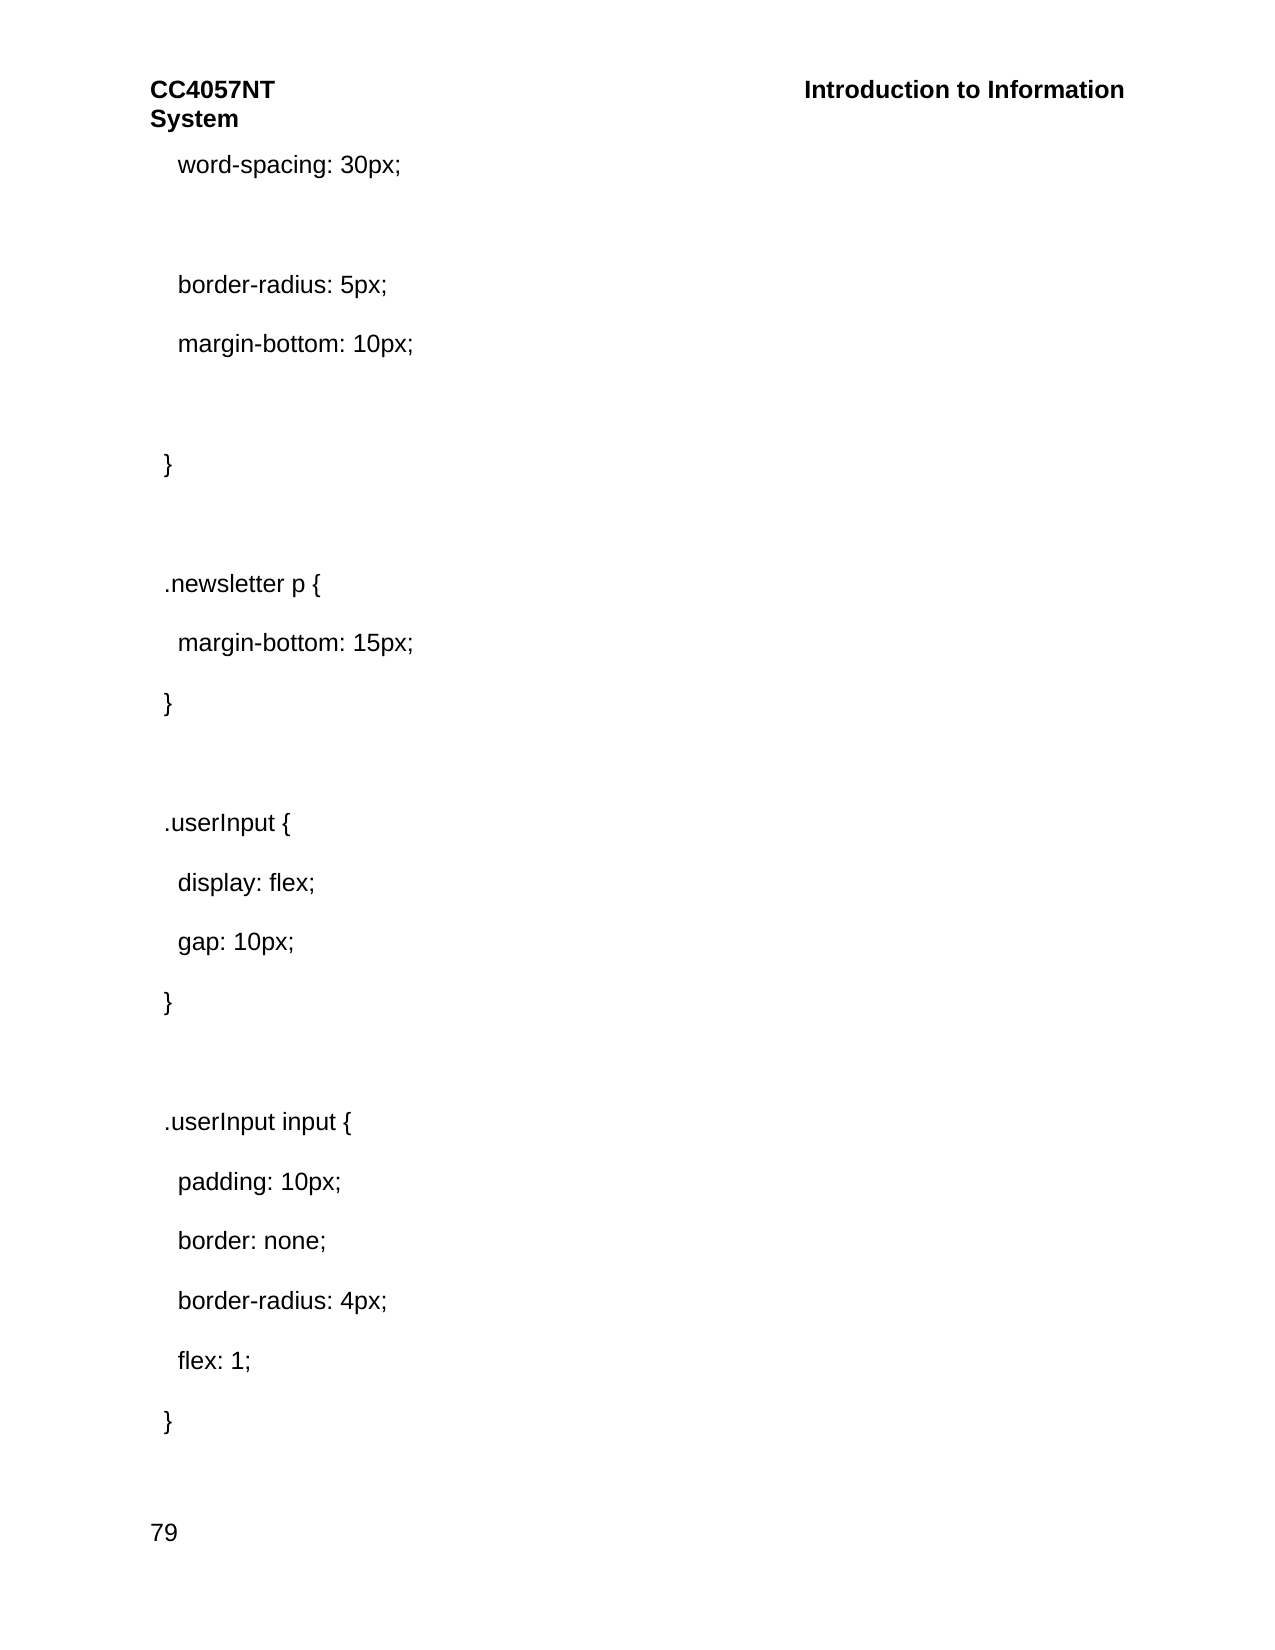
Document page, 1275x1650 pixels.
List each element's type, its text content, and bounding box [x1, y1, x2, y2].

text margin-bottom: 10px; [150, 329, 1125, 358]
text gap: 10px; [150, 927, 1125, 956]
text .userInput { [150, 808, 1125, 836]
text .newsletter p { [150, 568, 1125, 597]
text word-spacing: 30px; [150, 150, 1125, 179]
text flex: 1; [150, 1346, 1125, 1374]
text border-radius: 4px; [150, 1286, 1125, 1315]
text } [150, 987, 1125, 1016]
text .userInput input { [150, 1107, 1125, 1135]
text margin-bottom: 15px; [150, 628, 1125, 657]
text } [150, 688, 1125, 717]
text } [150, 449, 1125, 478]
text } [150, 1406, 1125, 1434]
text border-radius: 5px; [150, 269, 1125, 298]
text display: flex; [150, 867, 1125, 896]
text padding: 10px; [150, 1166, 1125, 1195]
text border: none; [150, 1226, 1125, 1255]
